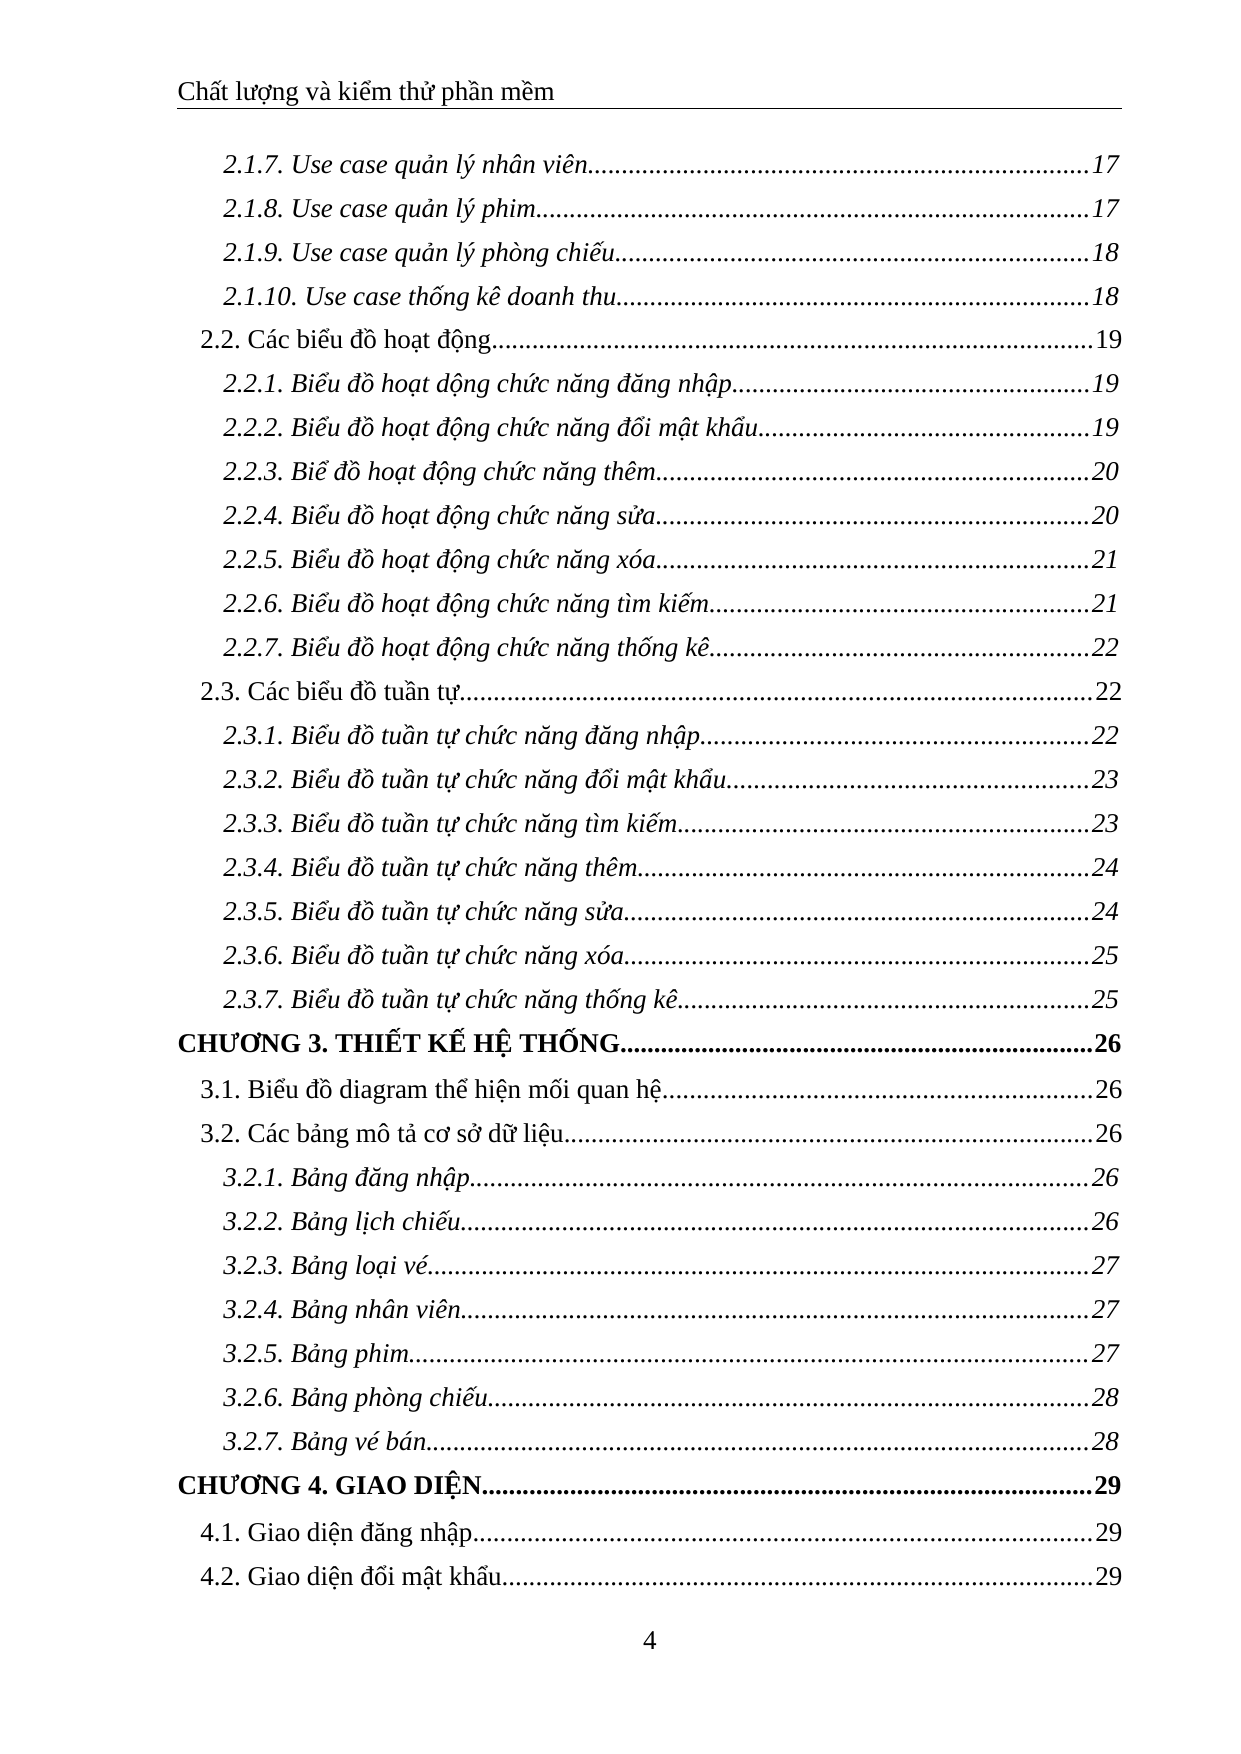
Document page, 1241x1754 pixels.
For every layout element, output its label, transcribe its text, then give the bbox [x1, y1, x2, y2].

text 2.2.1. Biểu đồ hoạt dộng chức năng đăng nhập 19 [223, 367, 1122, 399]
text 2.2.4. Biểu đồ hoạt động chức năng sửa 20 [223, 499, 1122, 531]
text CHƯƠNG 4. GIAO DIỆN 29 [177, 1469, 1122, 1500]
text 2.1.8. Use case quản lý phim 17 [223, 192, 1122, 223]
text 2.2.7. Biểu đồ hoạt động chức năng thống kê 22 [223, 631, 1122, 662]
text 2.2.6. Biểu đồ hoạt động chức năng tìm kiếm 21 [223, 587, 1122, 618]
text 3.2.6. Bảng phòng chiếu 28 [223, 1381, 1122, 1412]
text 2.3.7. Biểu đồ tuần tự chức năng thống kê 25 [223, 983, 1122, 1014]
text 2.2.5. Biểu đồ hoạt động chức năng xóa 21 [223, 543, 1122, 574]
text 2.2.3. Biể đồ hoạt động chức năng thêm 20 [223, 455, 1122, 487]
text 2.3.4. Biểu đồ tuần tự chức năng thêm 24 [223, 851, 1122, 882]
text 3.2.3. Bảng loại vé 27 [223, 1249, 1122, 1281]
text 2.2.2. Biểu đồ hoạt động chức năng đổi mật khẩu 19 [223, 411, 1122, 443]
text 4.2. Giao diện đổi mật khẩu 29 [200, 1560, 1122, 1591]
text 3.1. Biểu đồ diagram thể hiện mối quan hệ 26 [200, 1073, 1122, 1105]
text 3.2.4. Bảng nhân viên 27 [223, 1293, 1122, 1324]
text 3.2. Các bảng mô tả cơ sở dữ liệu 26 [200, 1117, 1122, 1149]
text 2.3.5. Biểu đồ tuần tự chức năng sửa 24 [223, 895, 1122, 926]
text 2.3. Các biểu đồ tuần tự 22 [200, 675, 1122, 706]
text 3.2.2. Bảng lịch chiếu 26 [223, 1205, 1122, 1237]
text 2.3.1. Biểu đồ tuần tự chức năng đăng nhập 22 [223, 719, 1122, 750]
text 2.1.7. Use case quản lý nhân viên 17 [223, 148, 1122, 179]
text 2.3.6. Biểu đồ tuần tự chức năng xóa 25 [223, 939, 1122, 970]
text 2.3.2. Biểu đồ tuần tự chức năng đổi mật khẩu 23 [223, 763, 1122, 794]
text 3.2.7. Bảng vé bán 28 [223, 1425, 1122, 1456]
text 3.2.5. Bảng phim 27 [223, 1337, 1122, 1368]
text CHƯƠNG 3. THIẾT KẾ HỆ THỐNG 26 [177, 1027, 1122, 1058]
text 2.3.3. Biểu đồ tuần tự chức năng tìm kiếm 23 [223, 807, 1122, 838]
text 2.1.9. Use case quản lý phòng chiếu 18 [223, 236, 1122, 267]
text 2.1.10. Use case thống kê doanh thu 18 [223, 279, 1122, 311]
text 2.2. Các biểu đồ hoạt động 19 [200, 323, 1122, 355]
text 3.2.1. Bảng đăng nhập 26 [223, 1161, 1122, 1193]
text 4.1. Giao diện đăng nhập 29 [200, 1516, 1122, 1547]
